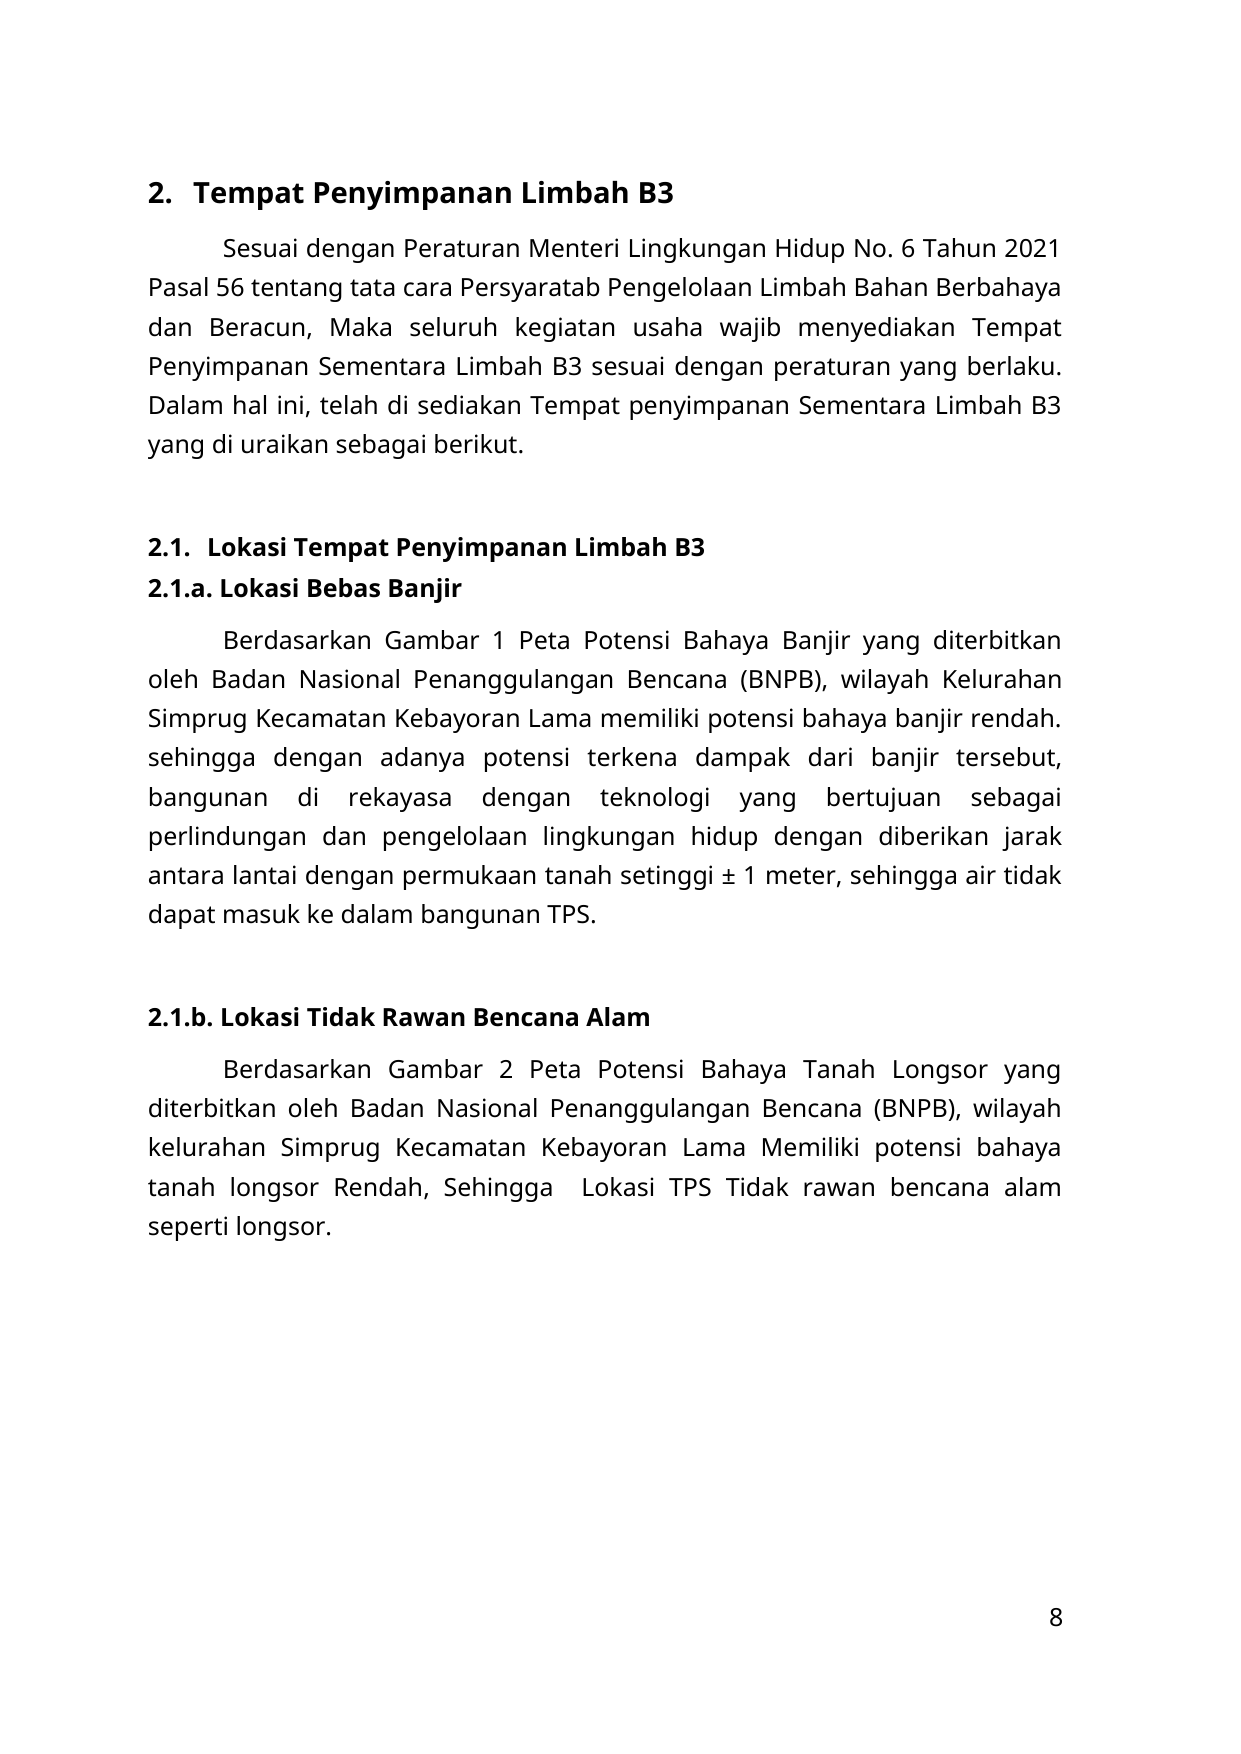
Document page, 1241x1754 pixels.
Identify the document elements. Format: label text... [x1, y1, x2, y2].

subtitle Tempat Penyimpanan Limbah B3 [148, 173, 1063, 212]
subtitle 2.1.b. Lokasi Tidak Rawan Bencana Alam [148, 1000, 1063, 1034]
subtitle 2.1.a. Lokasi Bebas Banjir [148, 571, 1063, 605]
text Berdasarkan Gambar 2 Peta Potensi Bahaya Tanah Longsor yang diterbitkan oleh Badan Nasional Penanggulangan Bencana (BNPB), wilayah kelurahan Simprug Kecamatan Kebayoran Lama Memiliki potensi bahaya tanah longsor Rendah, Sehingga Lokasi TPS Tidak rawan bencana alam seperti longsor. [148, 1052, 1063, 1242]
text Sesuai dengan Peraturan Menteri Lingkungan Hidup No. 6 Tahun 2021 Pasal 56 tentang tata cara Persyaratab Pengelolaan Limbah Bahan Berbahaya dan Beracun, Maka seluruh kegiatan usaha wajib menyediakan Tempat Penyimpanan Sementara Limbah B3 sesuai dengan peraturan yang berlaku. Dalam hal ini, telah di sediakan Tempat penyimpanan Sementara Limbah B3 yang di uraikan sebagai berikut. [148, 231, 1063, 461]
subtitle Lokasi Tempat Penyimpanan Limbah B3 [148, 530, 1063, 564]
text Berdasarkan Gambar 1 Peta Potensi Bahaya Banjir yang diterbitkan oleh Badan Nasional Penanggulangan Bencana (BNPB), wilayah Kelurahan Simprug Kecamatan Kebayoran Lama memiliki potensi bahaya banjir rendah. sehingga dengan adanya potensi terkena dampak dari banjir tersebut, bangunan di rekayasa dengan teknologi yang bertujuan sebagai perlindungan dan pengelolaan lingkungan hidup dengan diberikan jarak antara lantai dengan permukaan tanah setinggi ± 1 meter, sehingga air tidak dapat masuk ke dalam bangunan TPS. [148, 623, 1063, 931]
